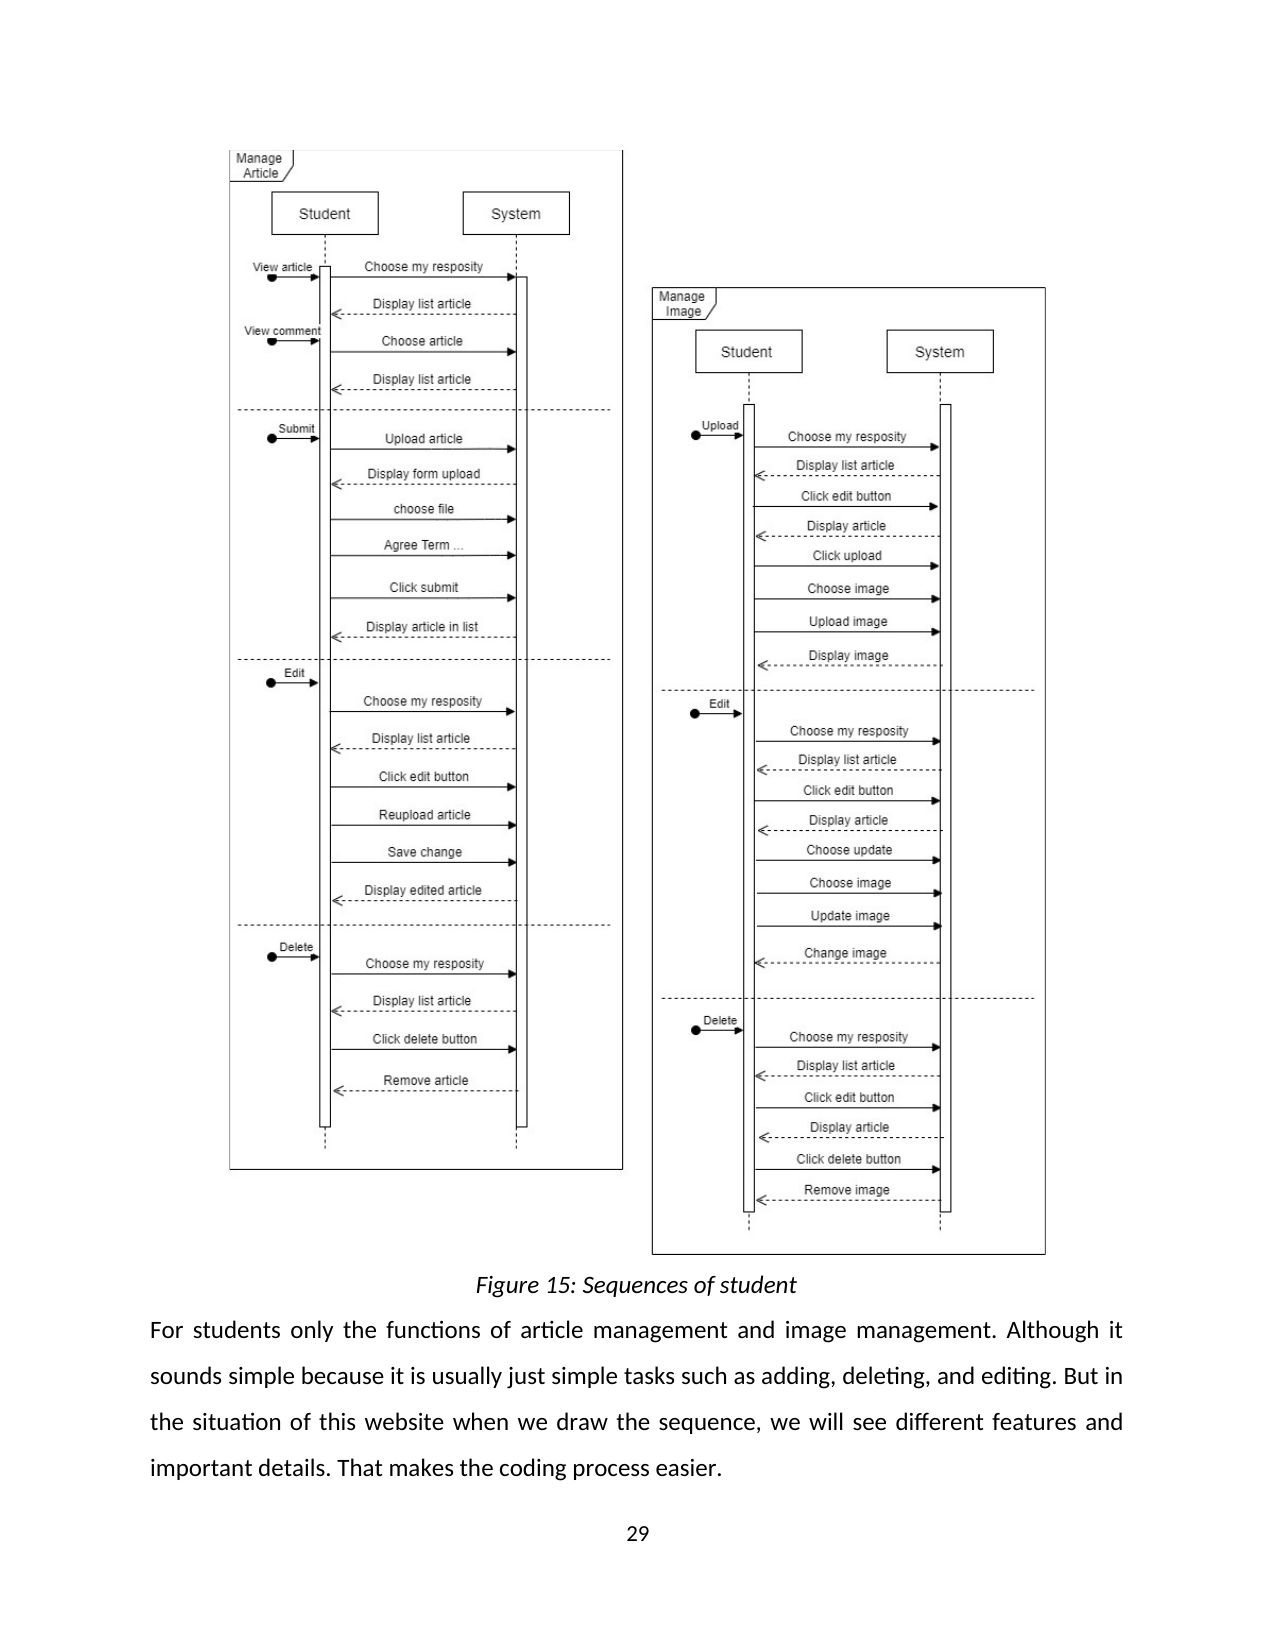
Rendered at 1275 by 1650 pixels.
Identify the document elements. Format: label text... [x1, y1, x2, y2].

text Figure 15: Sequences of student [150, 1269, 1125, 1299]
picture [229, 150, 1046, 1255]
text For students only the functions of article management and image management. Although it sounds simple because it is usually just simple tasks such as adding, deleting, and editing. But in the situation of this website when we draw the sequence, we will see different features and important details. That makes the coding process easier. [150, 1314, 1125, 1482]
